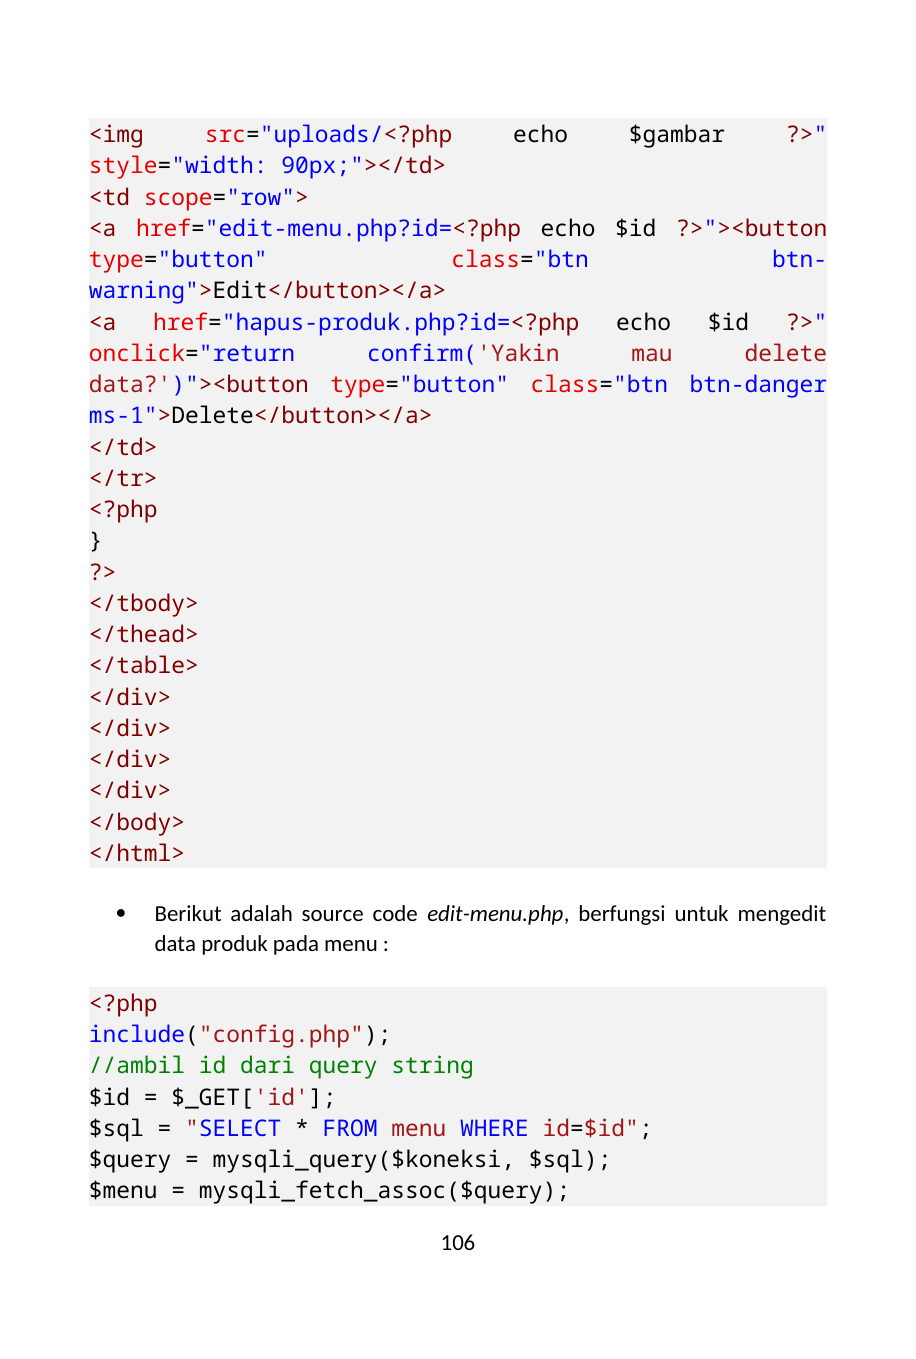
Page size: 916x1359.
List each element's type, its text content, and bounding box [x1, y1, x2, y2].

text </html> [89, 837, 827, 868]
text </div> [89, 681, 827, 712]
text include("config.php"); [89, 1018, 827, 1049]
text </div> [89, 712, 827, 743]
text </tbody> [89, 587, 827, 618]
text </body> [89, 806, 827, 837]
text </div> [89, 774, 827, 806]
text $sql = "SELECT * FROM menu WHERE id=$id"; [89, 1112, 827, 1143]
text $id = $_GET['id']; [89, 1081, 827, 1112]
text ?> [89, 556, 827, 587]
text $query = mysqli_query($koneksi, $sql); [89, 1143, 827, 1174]
text } [89, 524, 827, 556]
text <img src="uploads/<?php echo $gambar ?>" style="width: 90px;"></td> [89, 118, 827, 181]
text </td> [89, 431, 827, 462]
text </thead> [89, 618, 827, 649]
text <a href="edit-menu.php?id=<?php echo $id ?>"><button type="button" class="btn btn-warning">Edit</button></a> [89, 212, 827, 306]
text <?php [89, 987, 827, 1018]
text </div> [89, 743, 827, 774]
text <a href="hapus-produk.php?id=<?php echo $id ?>" onclick="return confirm('Yakin mau delete data?')"><button type="button" class="btn btn-danger ms-1">Delete</button></a> [89, 306, 827, 431]
text $menu = mysqli_fetch_assoc($query); [89, 1174, 827, 1206]
text //ambil id dari query string [89, 1049, 827, 1081]
text </table> [89, 649, 827, 681]
text <?php [89, 493, 827, 524]
text </tr> [89, 462, 827, 493]
list Berikut adalah source code edit-menu.php, berfungsi untuk mengedit data produk pada menu : [117, 898, 827, 957]
text <td scope="row"> [89, 181, 827, 212]
